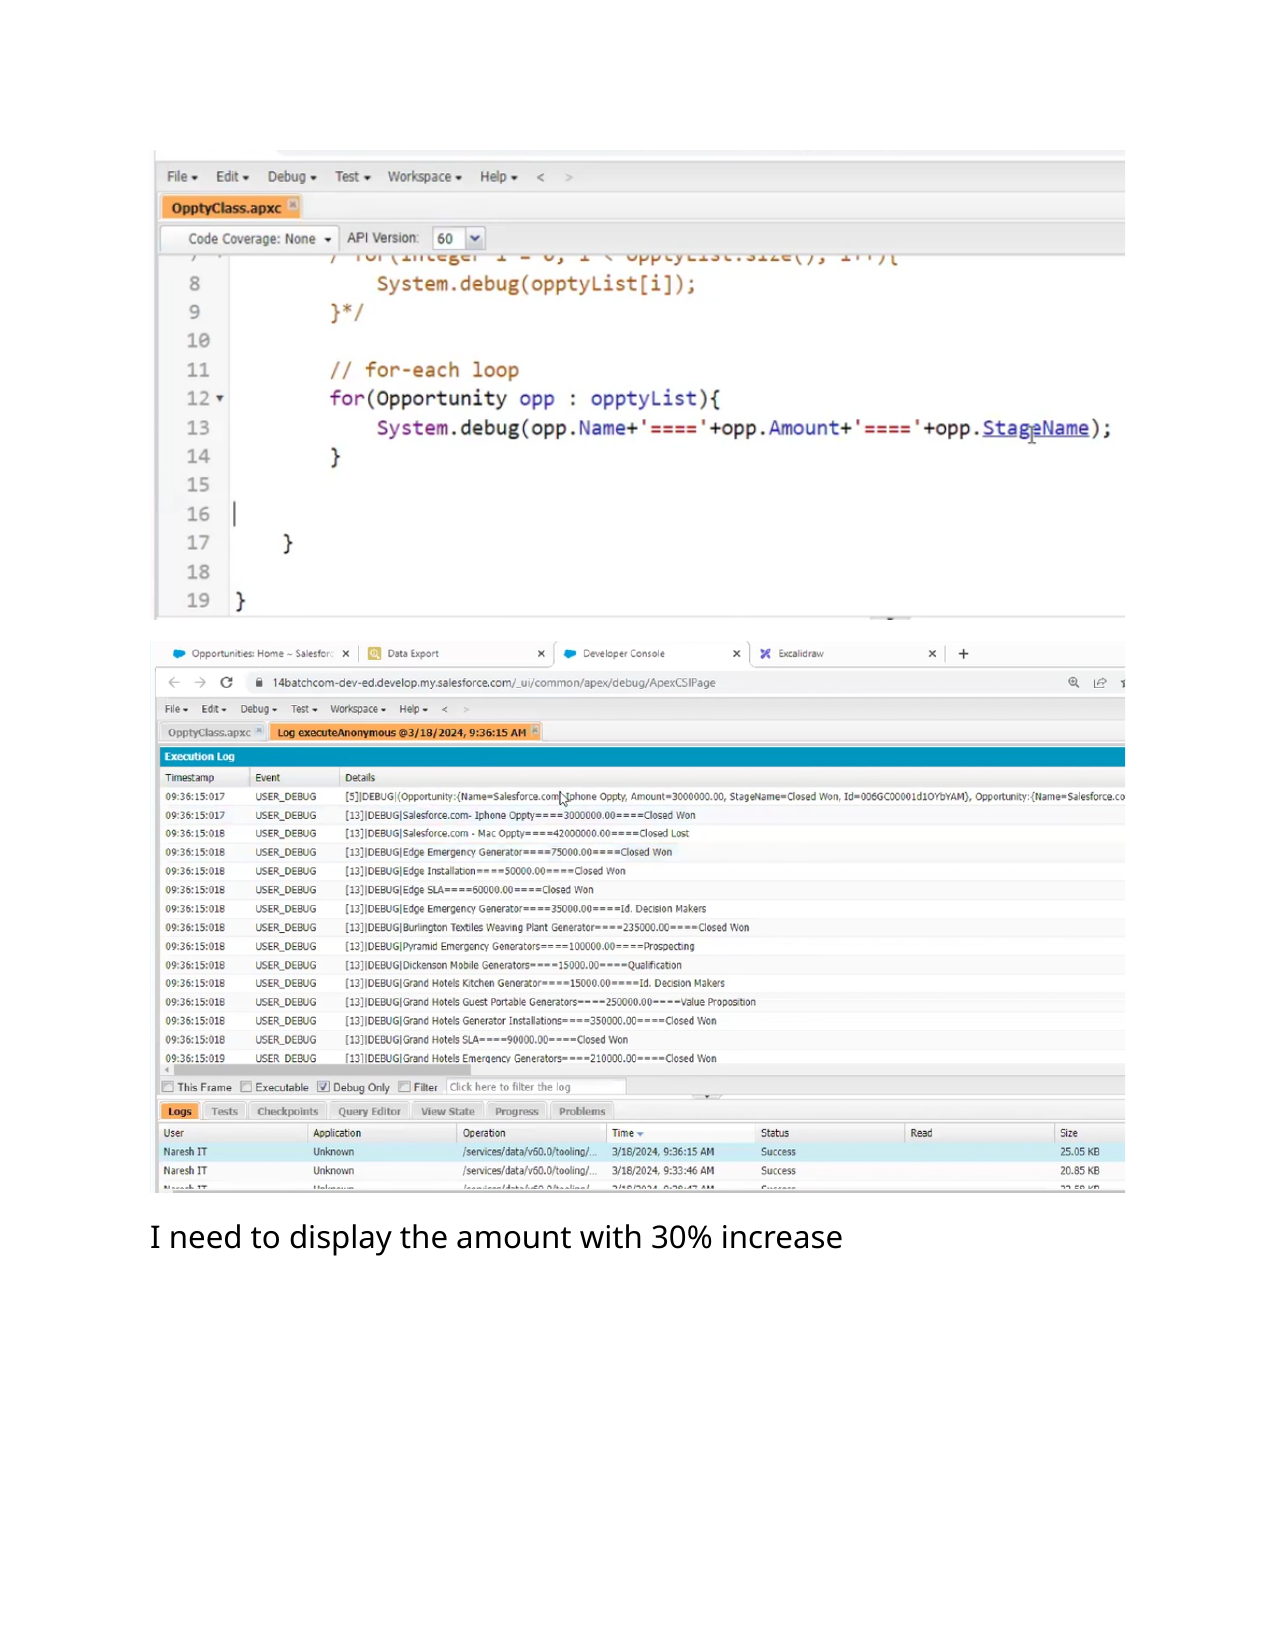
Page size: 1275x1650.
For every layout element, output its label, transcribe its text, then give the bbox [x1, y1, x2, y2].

picture [165, 752, 235, 761]
text I need to display the amount with 30% increase [150, 1215, 1125, 1257]
picture [150, 641, 1125, 1193]
picture [150, 150, 1125, 620]
